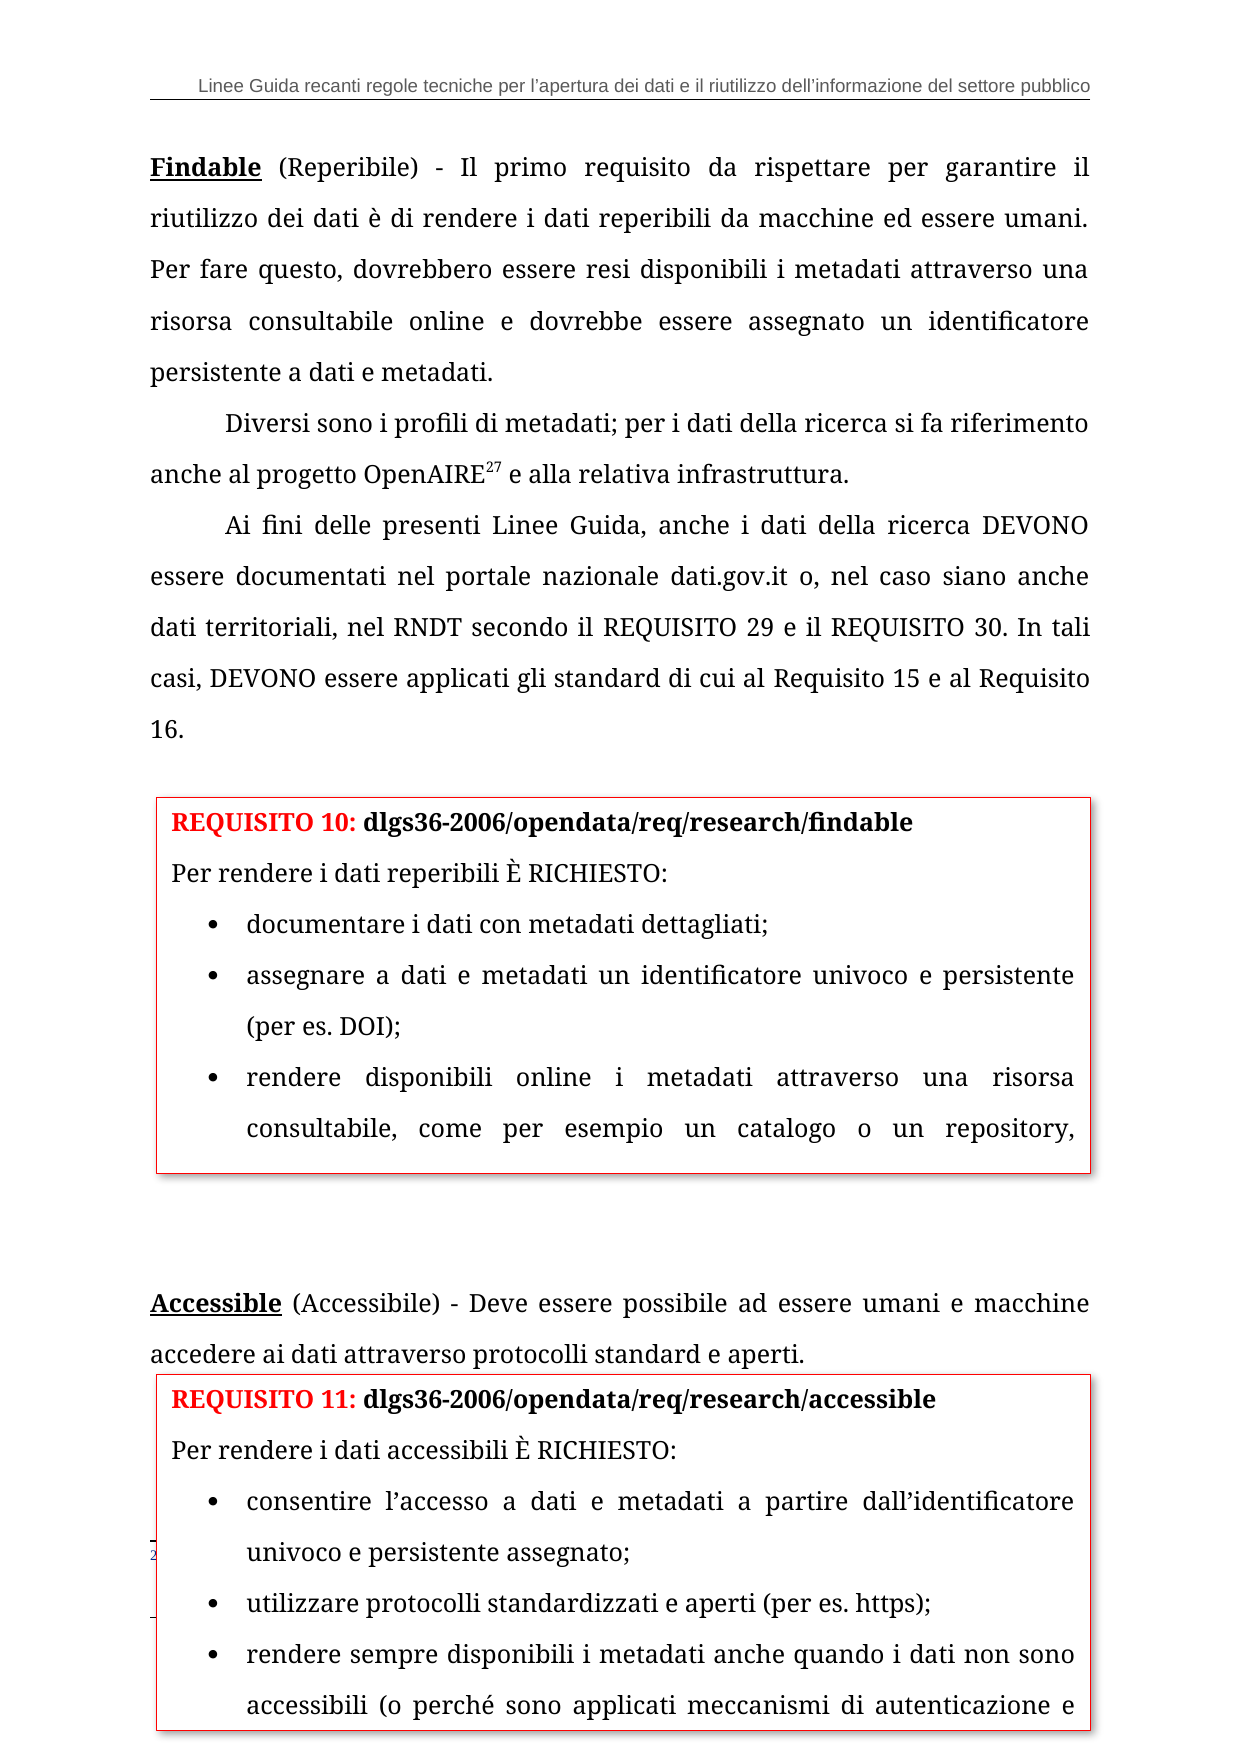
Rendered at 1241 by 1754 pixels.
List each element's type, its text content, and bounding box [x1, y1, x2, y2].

text Accessible (Accessibile) - Deve essere possibile ad essere umani e macchine accedere ai dati attraverso protocolli standard e aperti. [150, 1285, 1090, 1371]
text Diversi sono i profili di metadati; per i dati della ricerca si fa riferimento anche al progetto OpenAIRE e alla relativa infrastruttura. [150, 405, 1090, 490]
text Findable (Reperibile) - Il primo requisito da rispettare per garantire il riutilizzo dei dati è di rendere i dati reperibili da macchine ed essere umani. Per fare questo, dovrebbero essere resi disponibili i metadati attraverso una risorsa consultabile online e dovrebbe essere assegnato un identificatore persistente a dati e metadati. [150, 150, 1090, 388]
text Ai fini delle presenti Linee Guida, anche i dati della ricerca DEVONO essere documentati nel portale nazionale dati.gov.it o, nel caso siano anche dati territoriali, nel RNDT secondo il REQUISITO 29 e il REQUISITO 30. In tali casi, DEVONO essere applicati gli standard di cui al Requisito 15 e al Requisito 16. [150, 507, 1090, 746]
